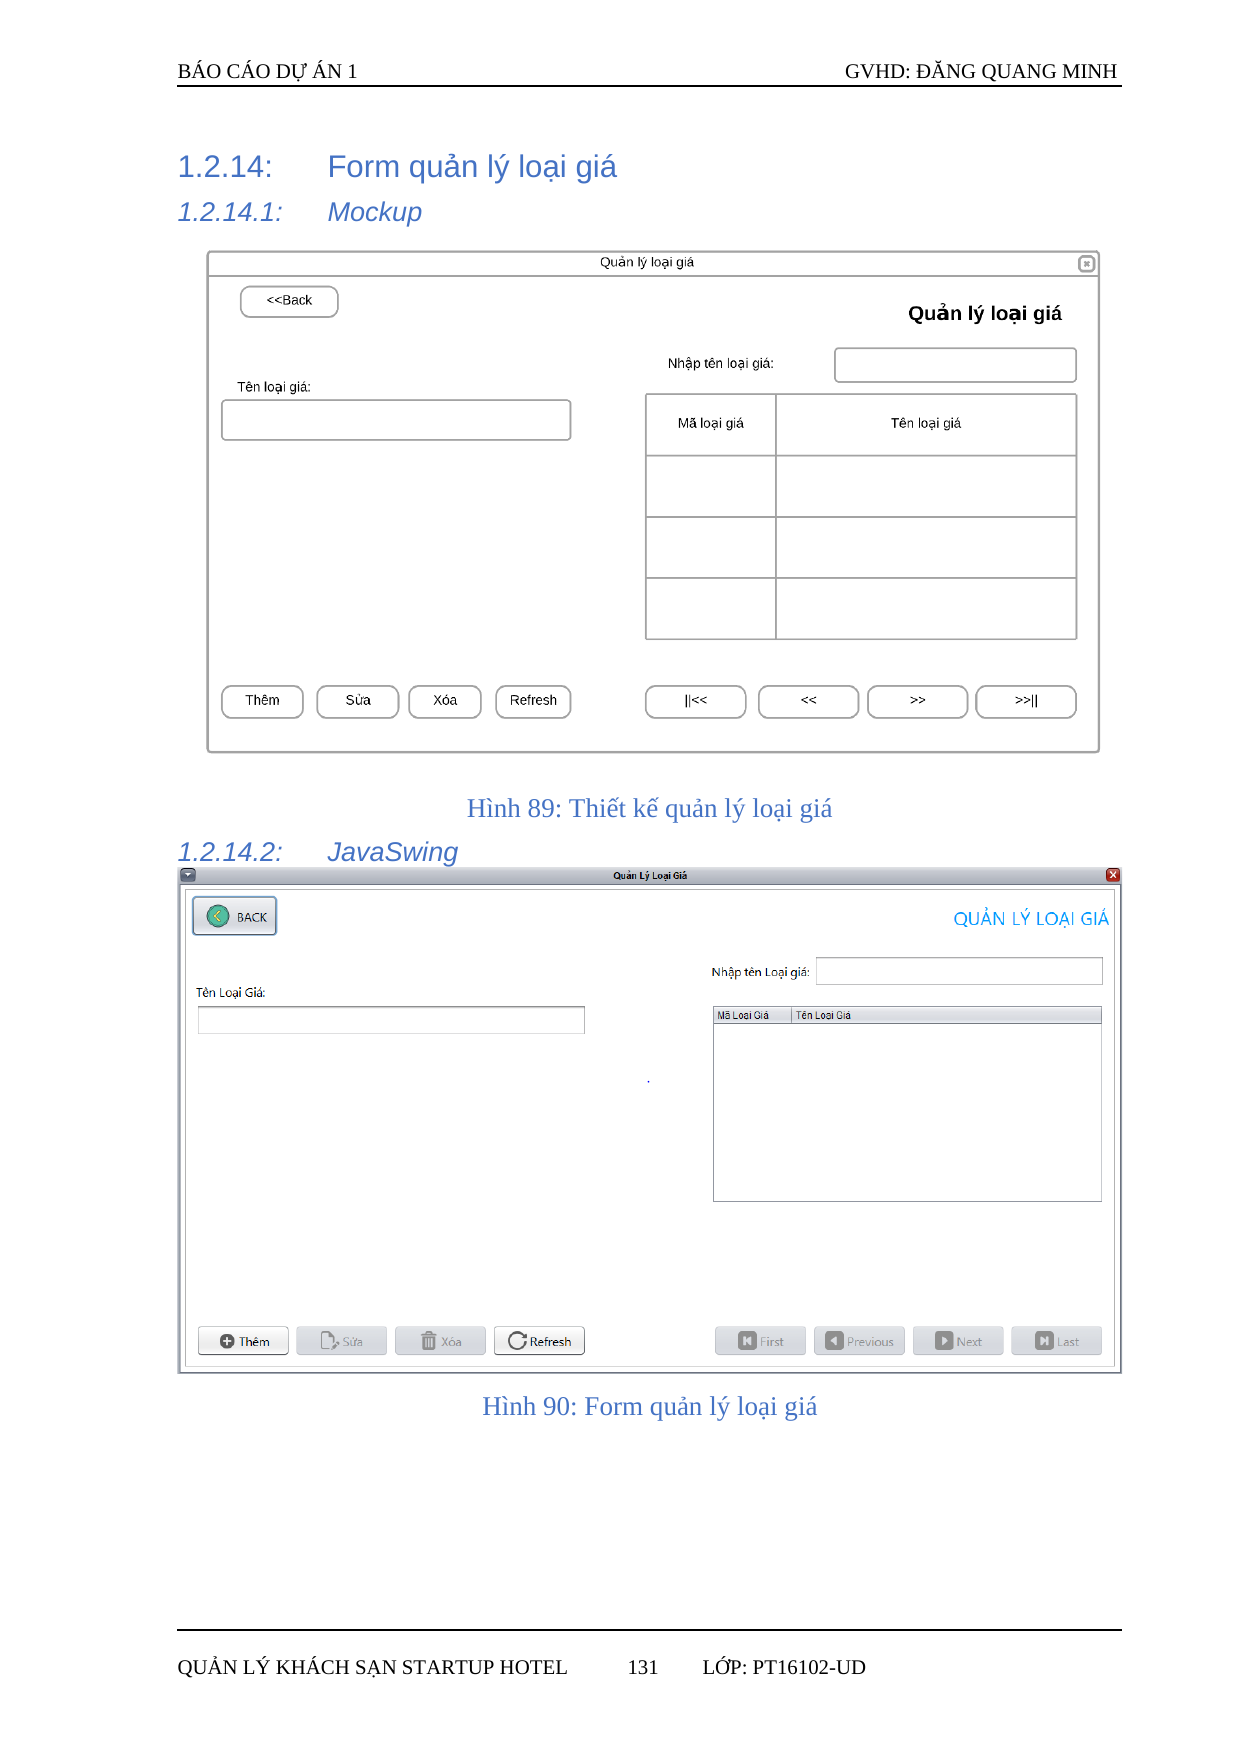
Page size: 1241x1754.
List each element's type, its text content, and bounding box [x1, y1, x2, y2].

picture [177, 227, 1123, 776]
text Hình 89: Thiết kế quản lý loại giá [177, 792, 1122, 823]
text Hình 90: Form quản lý loại giá [177, 1390, 1122, 1421]
subtitle JavaSwing [177, 836, 1122, 867]
subtitle Form quản lý loại giá [177, 148, 1122, 184]
subtitle Mockup [177, 196, 1122, 227]
picture [177, 867, 1123, 1374]
